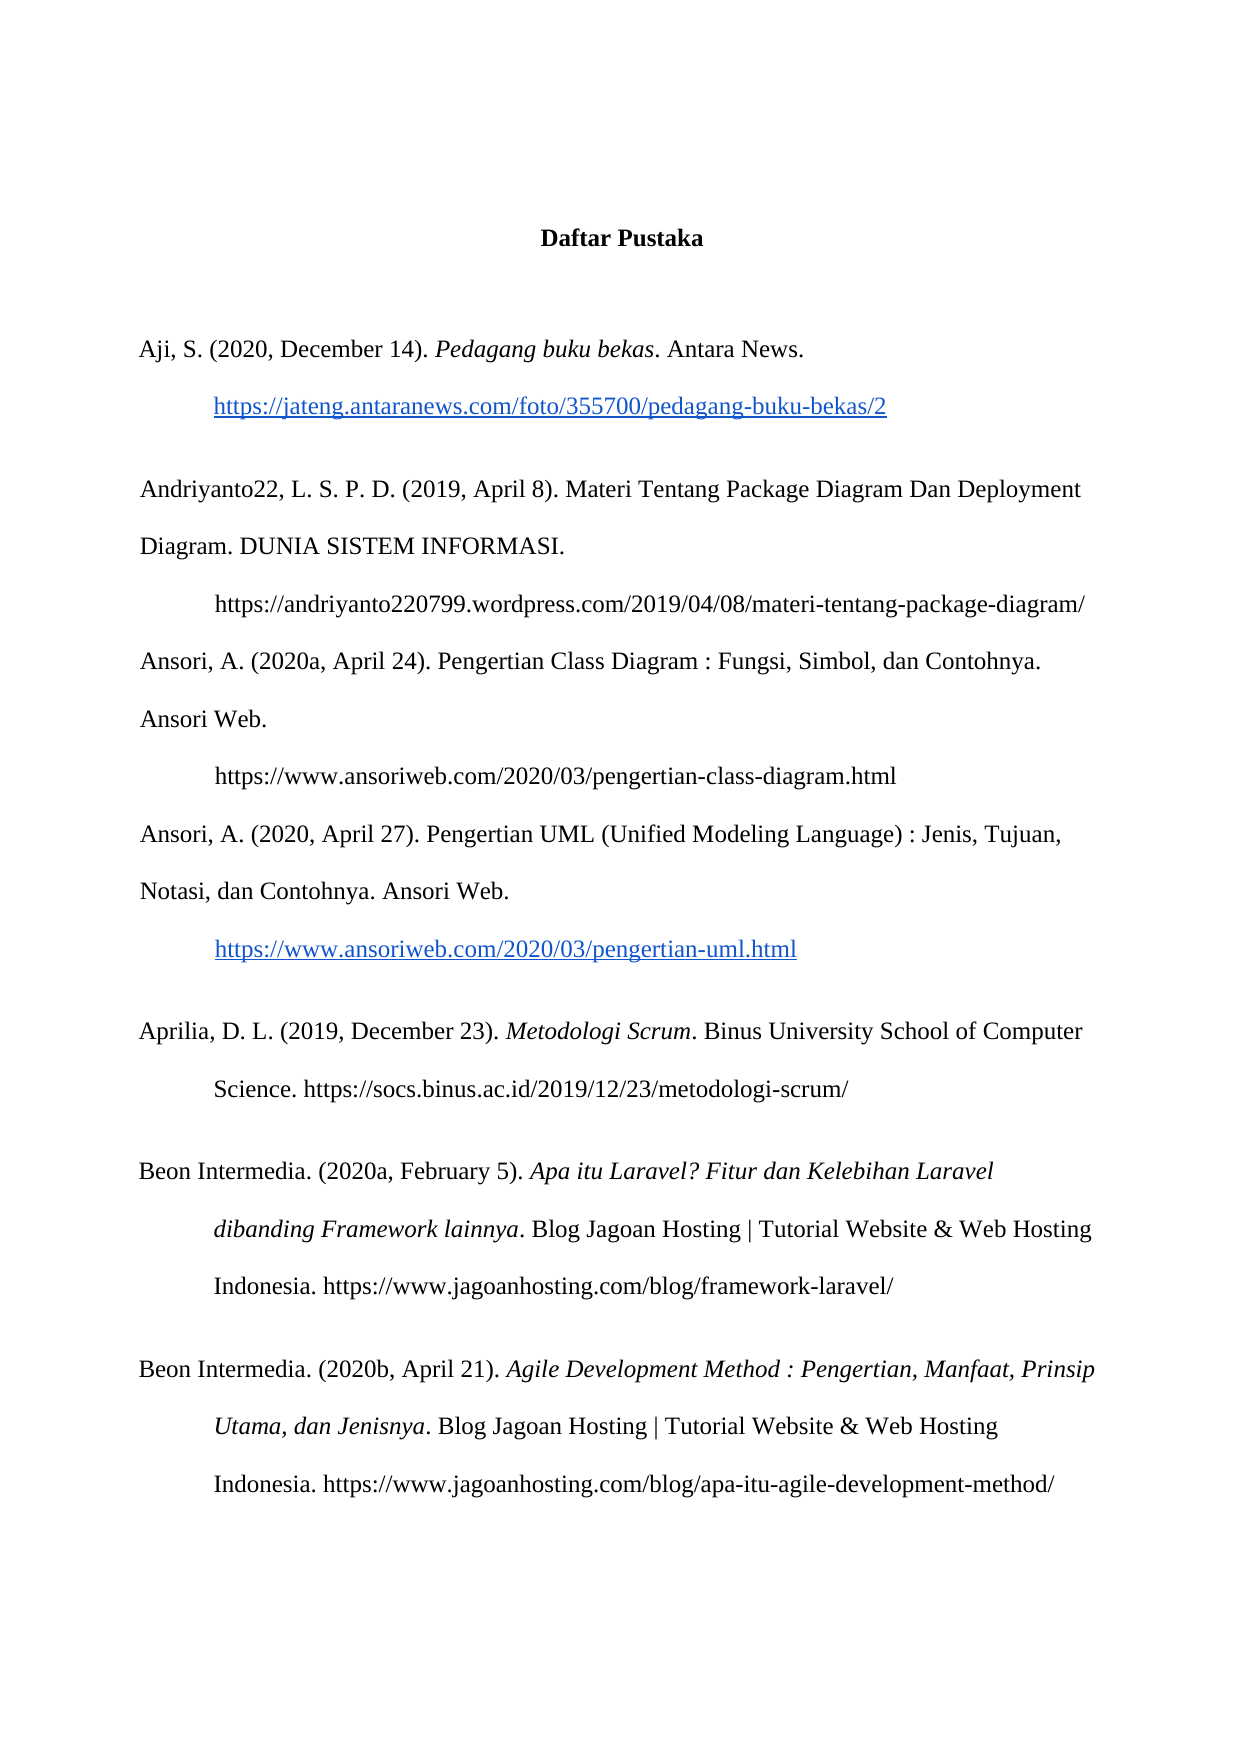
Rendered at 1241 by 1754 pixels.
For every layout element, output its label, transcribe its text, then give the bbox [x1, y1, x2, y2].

text Beon Intermedia. (2020a, February 5). Apa itu Laravel? Fitur dan Kelebihan Laravel dibanding Framework lainnya. Blog Jagoan Hosting | Tutorial Website & Web Hosting Indonesia. https://www.jagoanhosting.com/blog/framework-laravel/ [138, 1156, 1103, 1300]
text Aprilia, D. L. (2019, December 23). Metodologi Scrum. Binus University School of Computer Science. https://socs.binus.ac.id/2019/12/23/metodologi-scrum/ [138, 1016, 1103, 1103]
text Ansori, A. (2020a, April 24). Pengertian Class Diagram : Fungsi, Simbol, dan Contohnya. Ansori Web. [139, 646, 1103, 733]
subtitle Daftar Pustaka [139, 223, 1104, 251]
text Andriyanto22, L. S. P. D. (2019, April 8). Materi Tentang Package Diagram Dan Deployment Diagram. DUNIA SISTEM INFORMASI. [139, 474, 1103, 560]
text https://andriyanto220799.wordpress.com/2019/04/08/materi-tentang-package-diagram/ [139, 589, 1103, 618]
text https://www.ansoriweb.com/2020/03/pengertian-class-diagram.html [139, 761, 1103, 790]
text Beon Intermedia. (2020b, April 21). Agile Development Method : Pengertian, Manfaat, Prinsip Utama, dan Jenisnya. Blog Jagoan Hosting | Tutorial Website & Web Hosting Indonesia. https://www.jagoanhosting.com/blog/apa-itu-agile-development-method/ [138, 1354, 1103, 1498]
text https://www.ansoriweb.com/2020/03/pengertian-uml.html [139, 934, 1103, 963]
text Aji, S. (2020, December 14). Pedagang buku bekas. Antara News. https://jateng.antaranews.com/foto/355700/pedagang-buku-bekas/2 [138, 334, 1103, 420]
text Ansori, A. (2020, April 27). Pengertian UML (Unified Modeling Language) : Jenis, Tujuan, Notasi, dan Contohnya. Ansori Web. [139, 819, 1103, 905]
